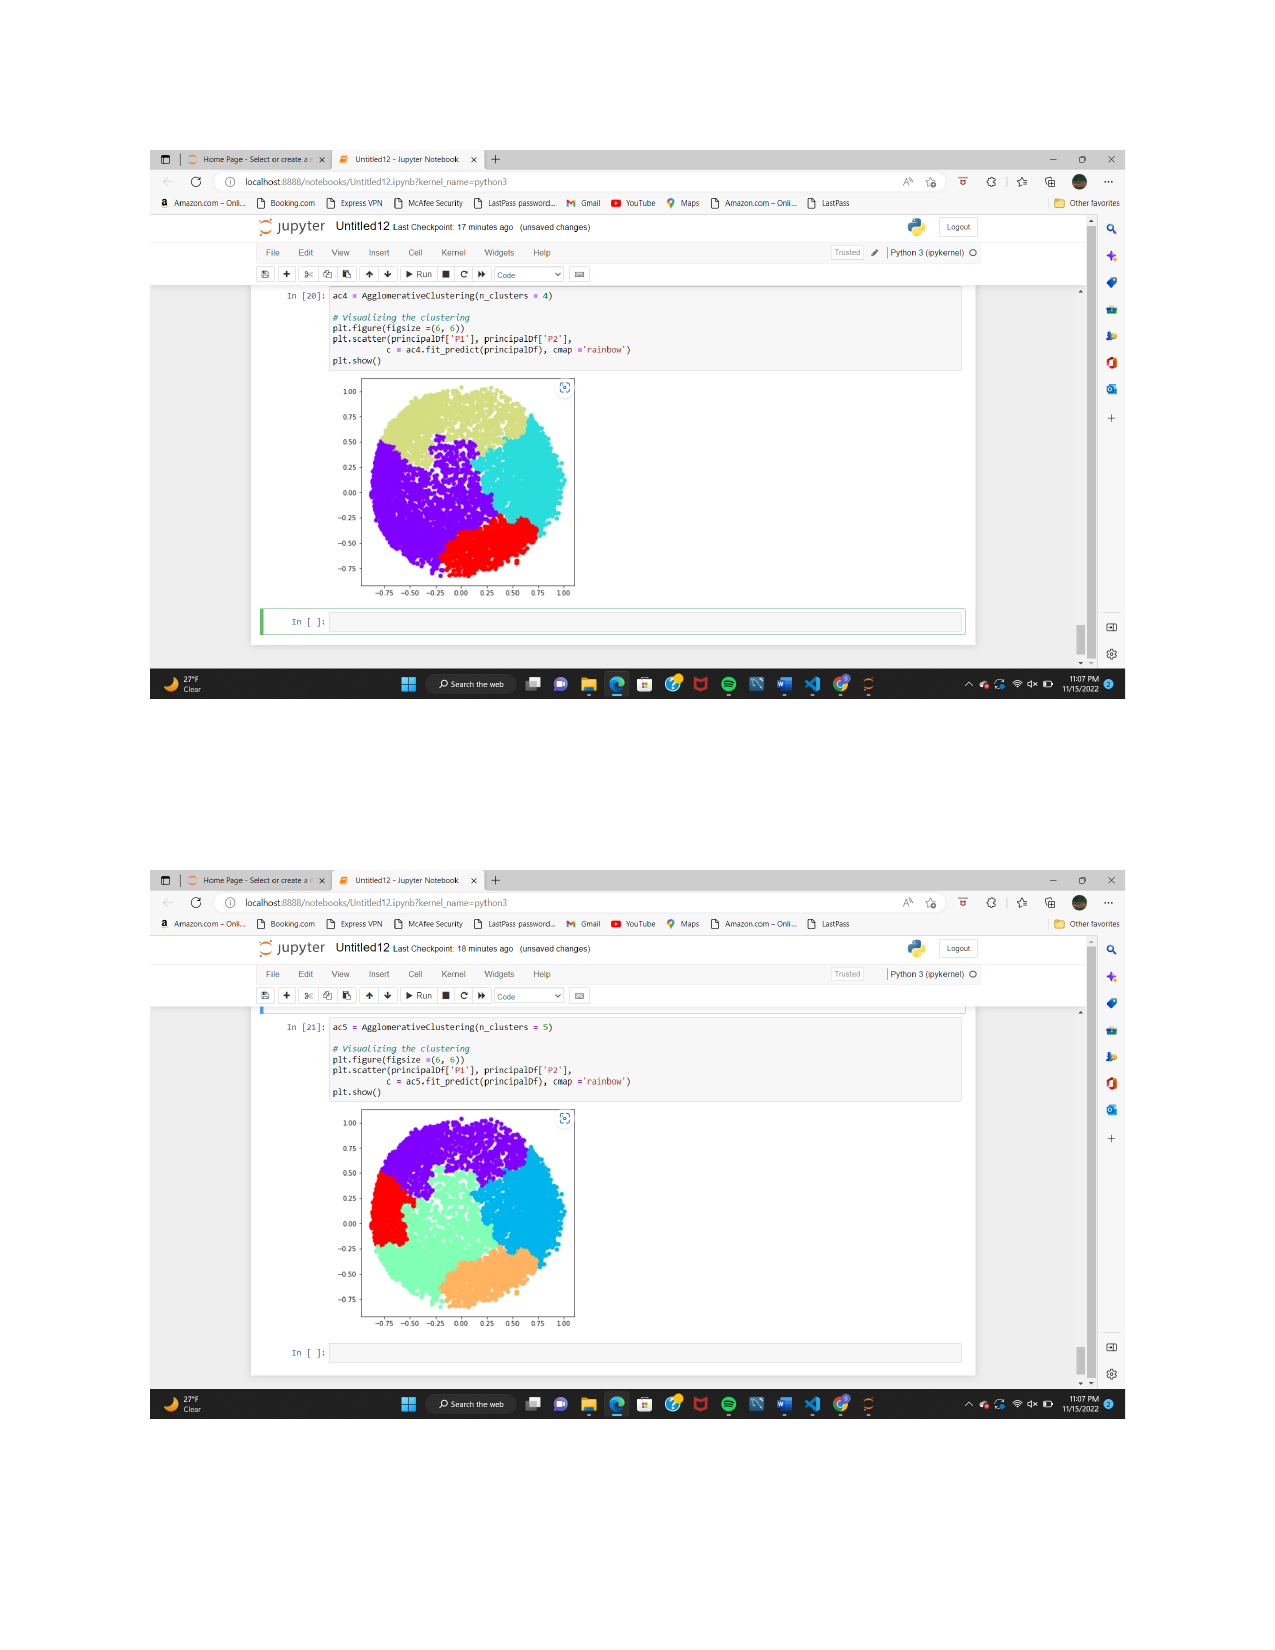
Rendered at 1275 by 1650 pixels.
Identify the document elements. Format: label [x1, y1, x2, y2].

picture [150, 870, 1125, 1419]
picture [150, 150, 1125, 699]
